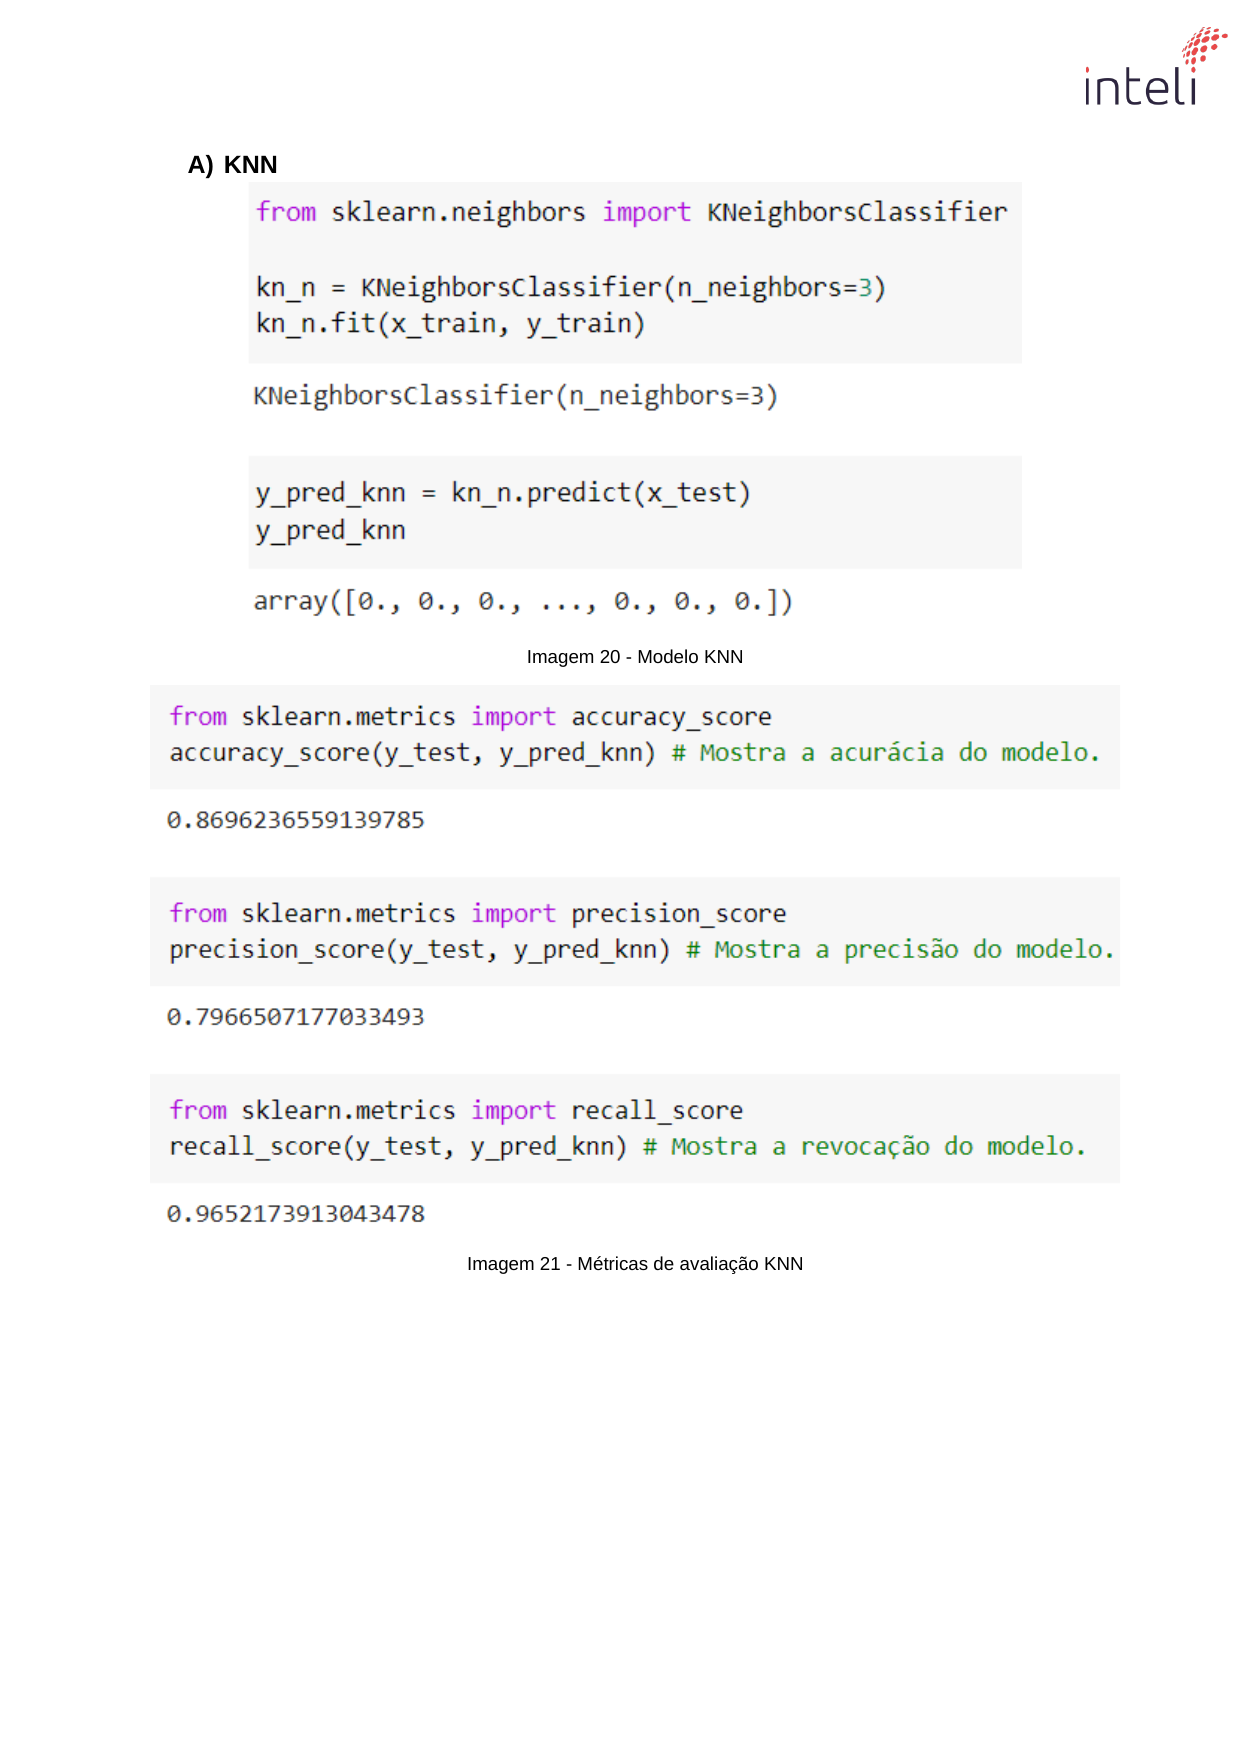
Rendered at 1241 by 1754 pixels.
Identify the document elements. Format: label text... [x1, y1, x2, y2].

text Imagem 21 - Métricas de avaliação KNN [150, 1253, 1120, 1274]
text Imagem 20 - Modelo KNN [150, 646, 1120, 667]
subtitle KNN [187, 150, 1120, 179]
picture [248, 182, 1022, 627]
picture [150, 685, 1121, 1234]
picture [1086, 27, 1228, 105]
